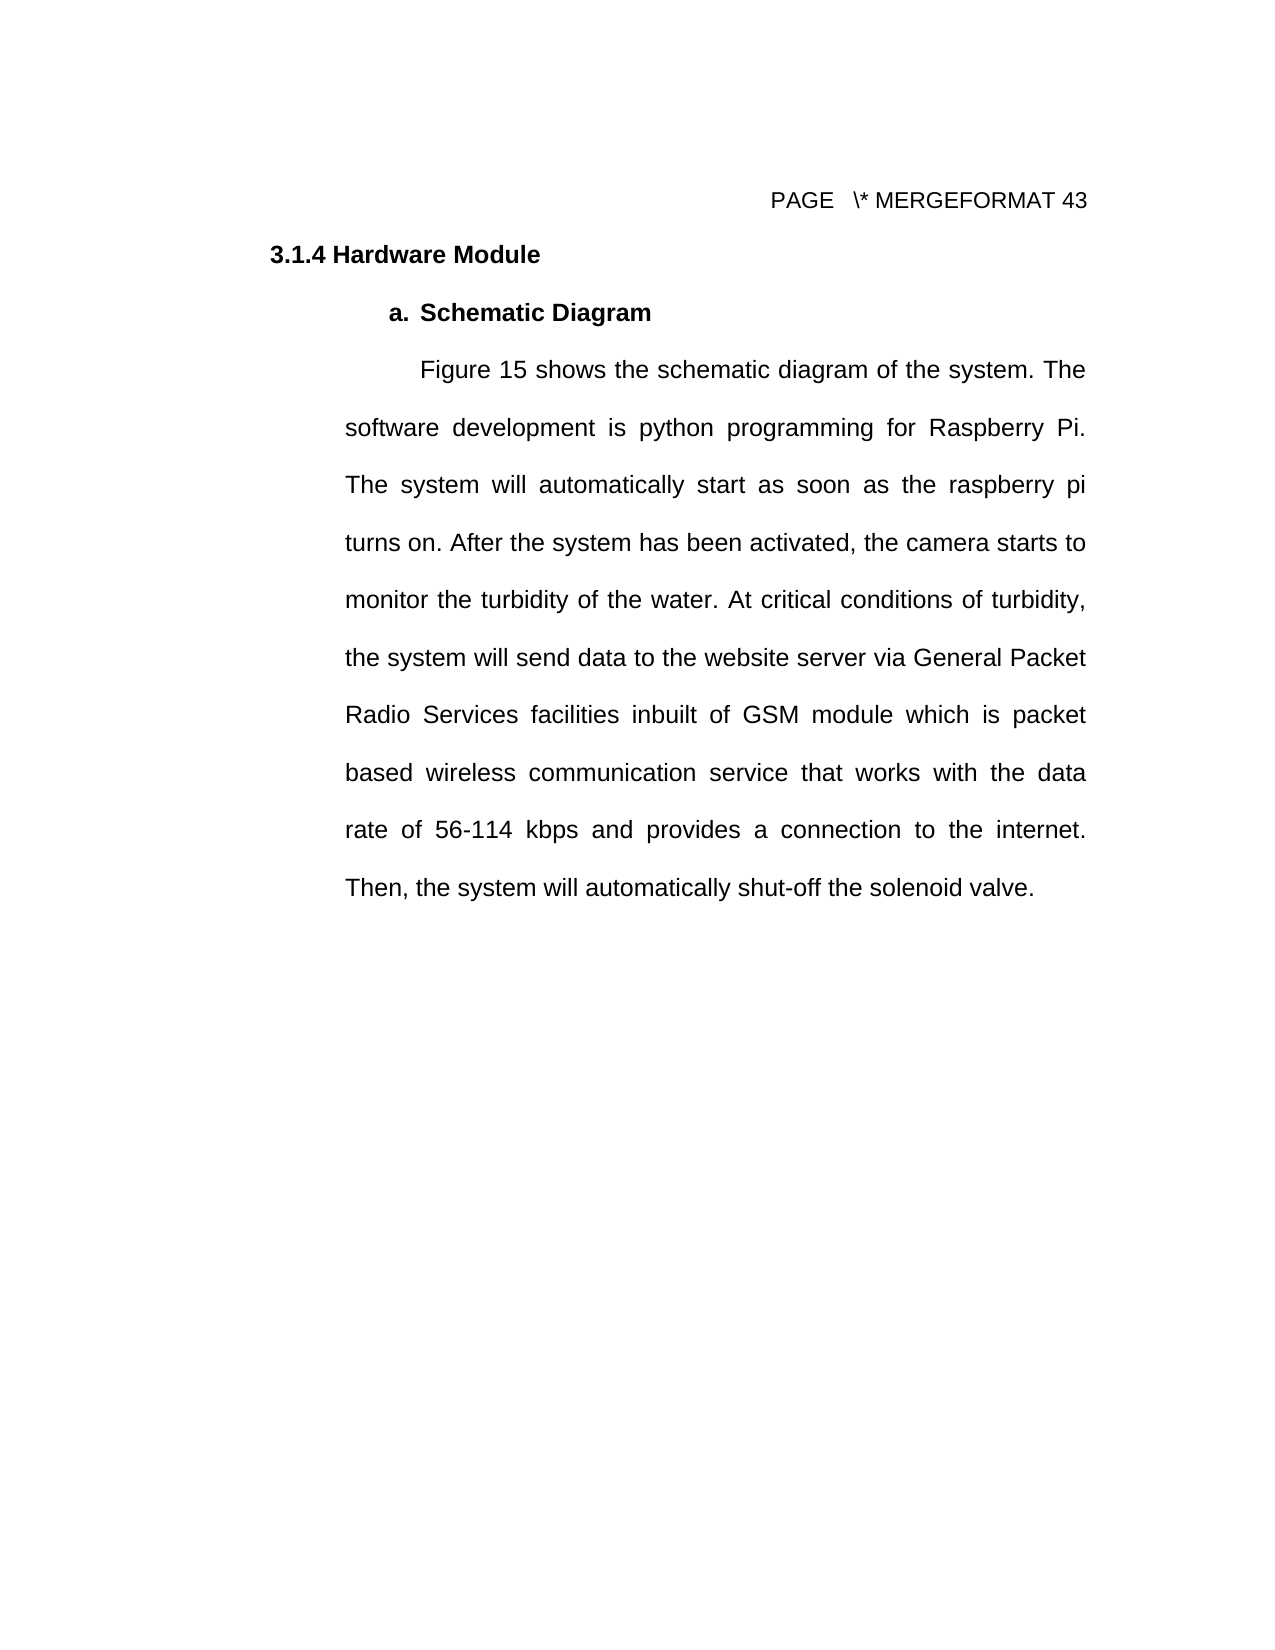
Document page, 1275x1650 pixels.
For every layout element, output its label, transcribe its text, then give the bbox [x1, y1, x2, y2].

text Figure 15 shows the schematic diagram of the system. The software development is python programming for Raspberry Pi. The system will automatically start as soon as the raspberry pi turns on. After the system has been activated, the camera starts to monitor the turbidity of the water. At critical conditions of turbidity, the system will send data to the website server via General Packet Radio Services facilities inbuilt of GSM module which is packet based wireless communication service that works with the data rate of 56-114 kbps and provides a connection to the internet. Then, the system will automatically shut-off the solenoid valve. [345, 355, 1087, 901]
text 3.1.4 Hardware Module [270, 240, 1087, 269]
list Schematic Diagram [313, 298, 1087, 326]
